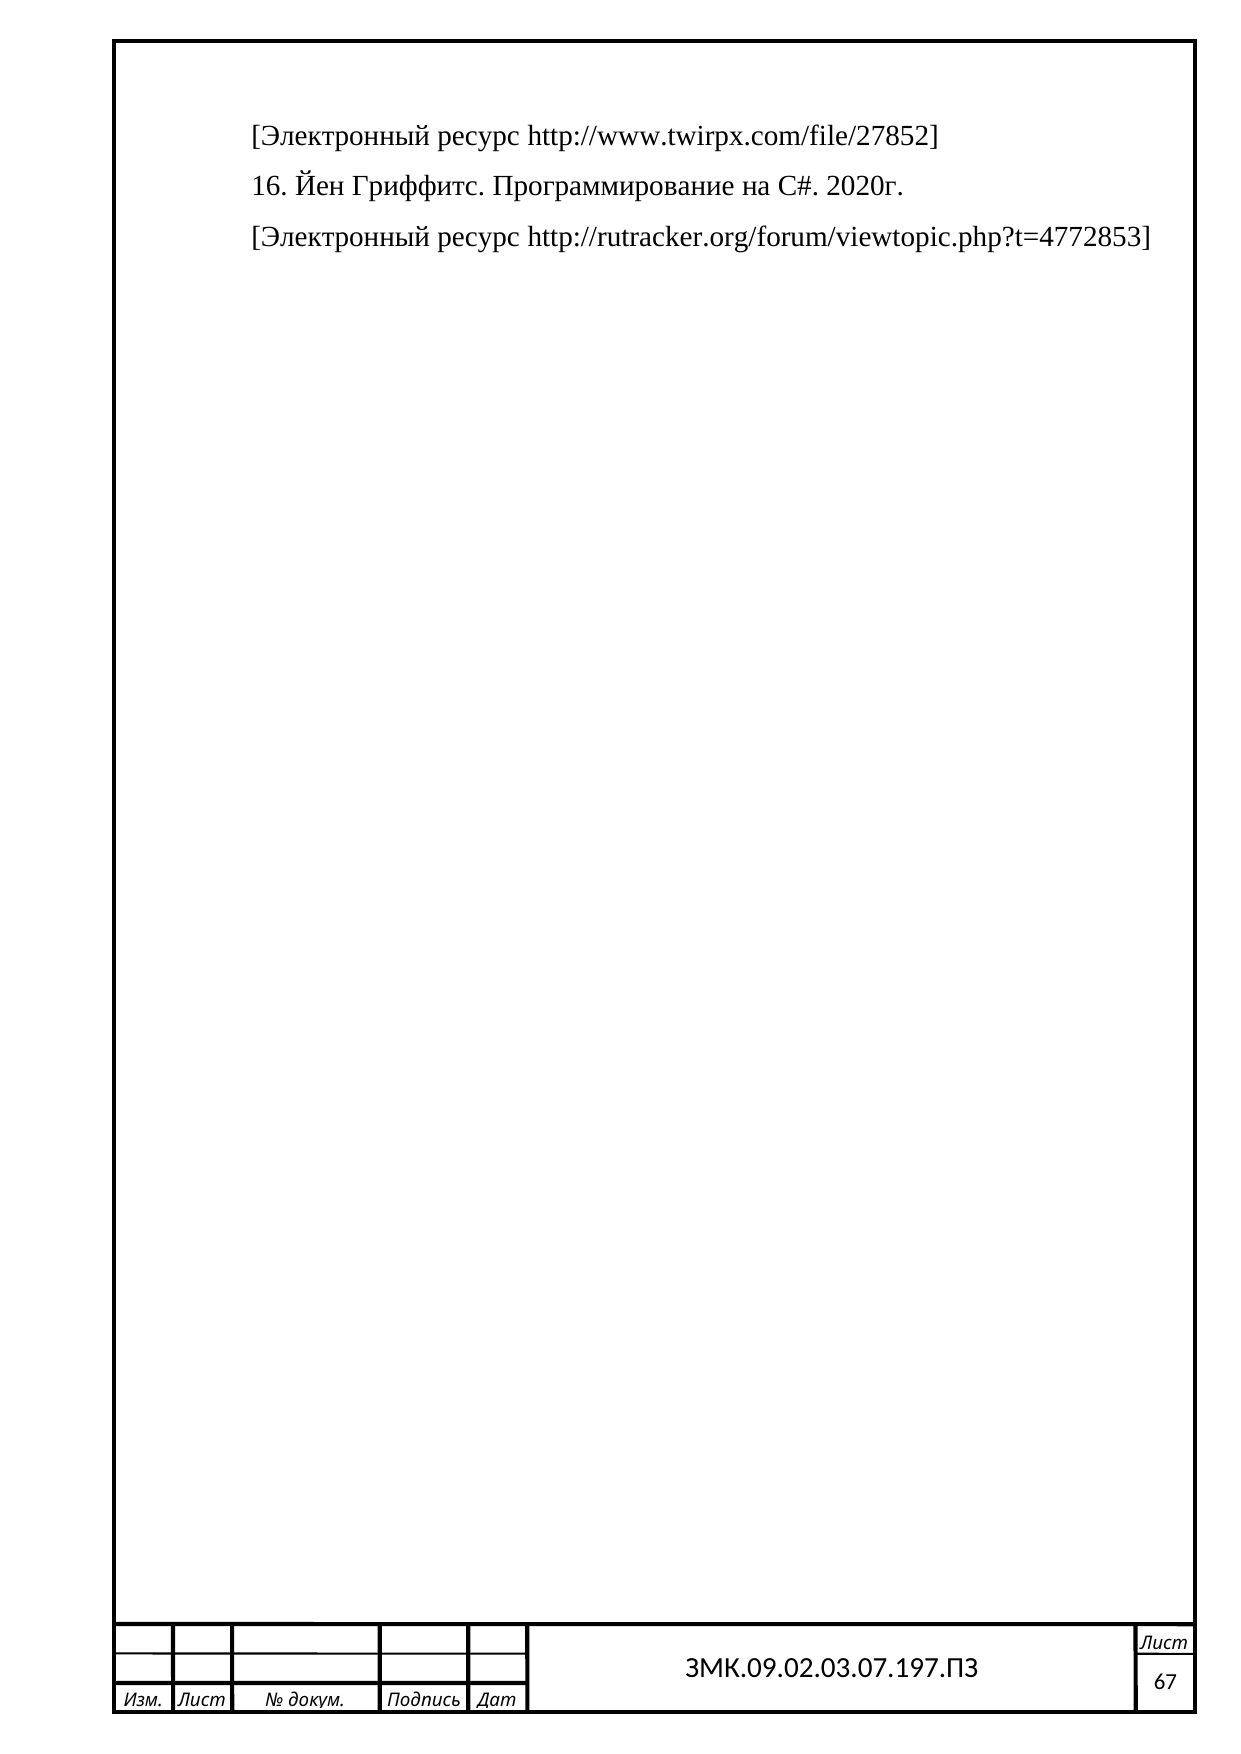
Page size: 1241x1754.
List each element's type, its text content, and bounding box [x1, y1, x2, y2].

text [Электронный ресурс http://rutracker.org/forum/viewtopic.php?t=4772853] [177, 219, 1152, 252]
text 16. Йен Гриффитс. Программирование на С#. 2020г. [177, 168, 1152, 202]
text [Электронный ресурс http://www.twirpx.com/file/27852] [177, 118, 1152, 152]
